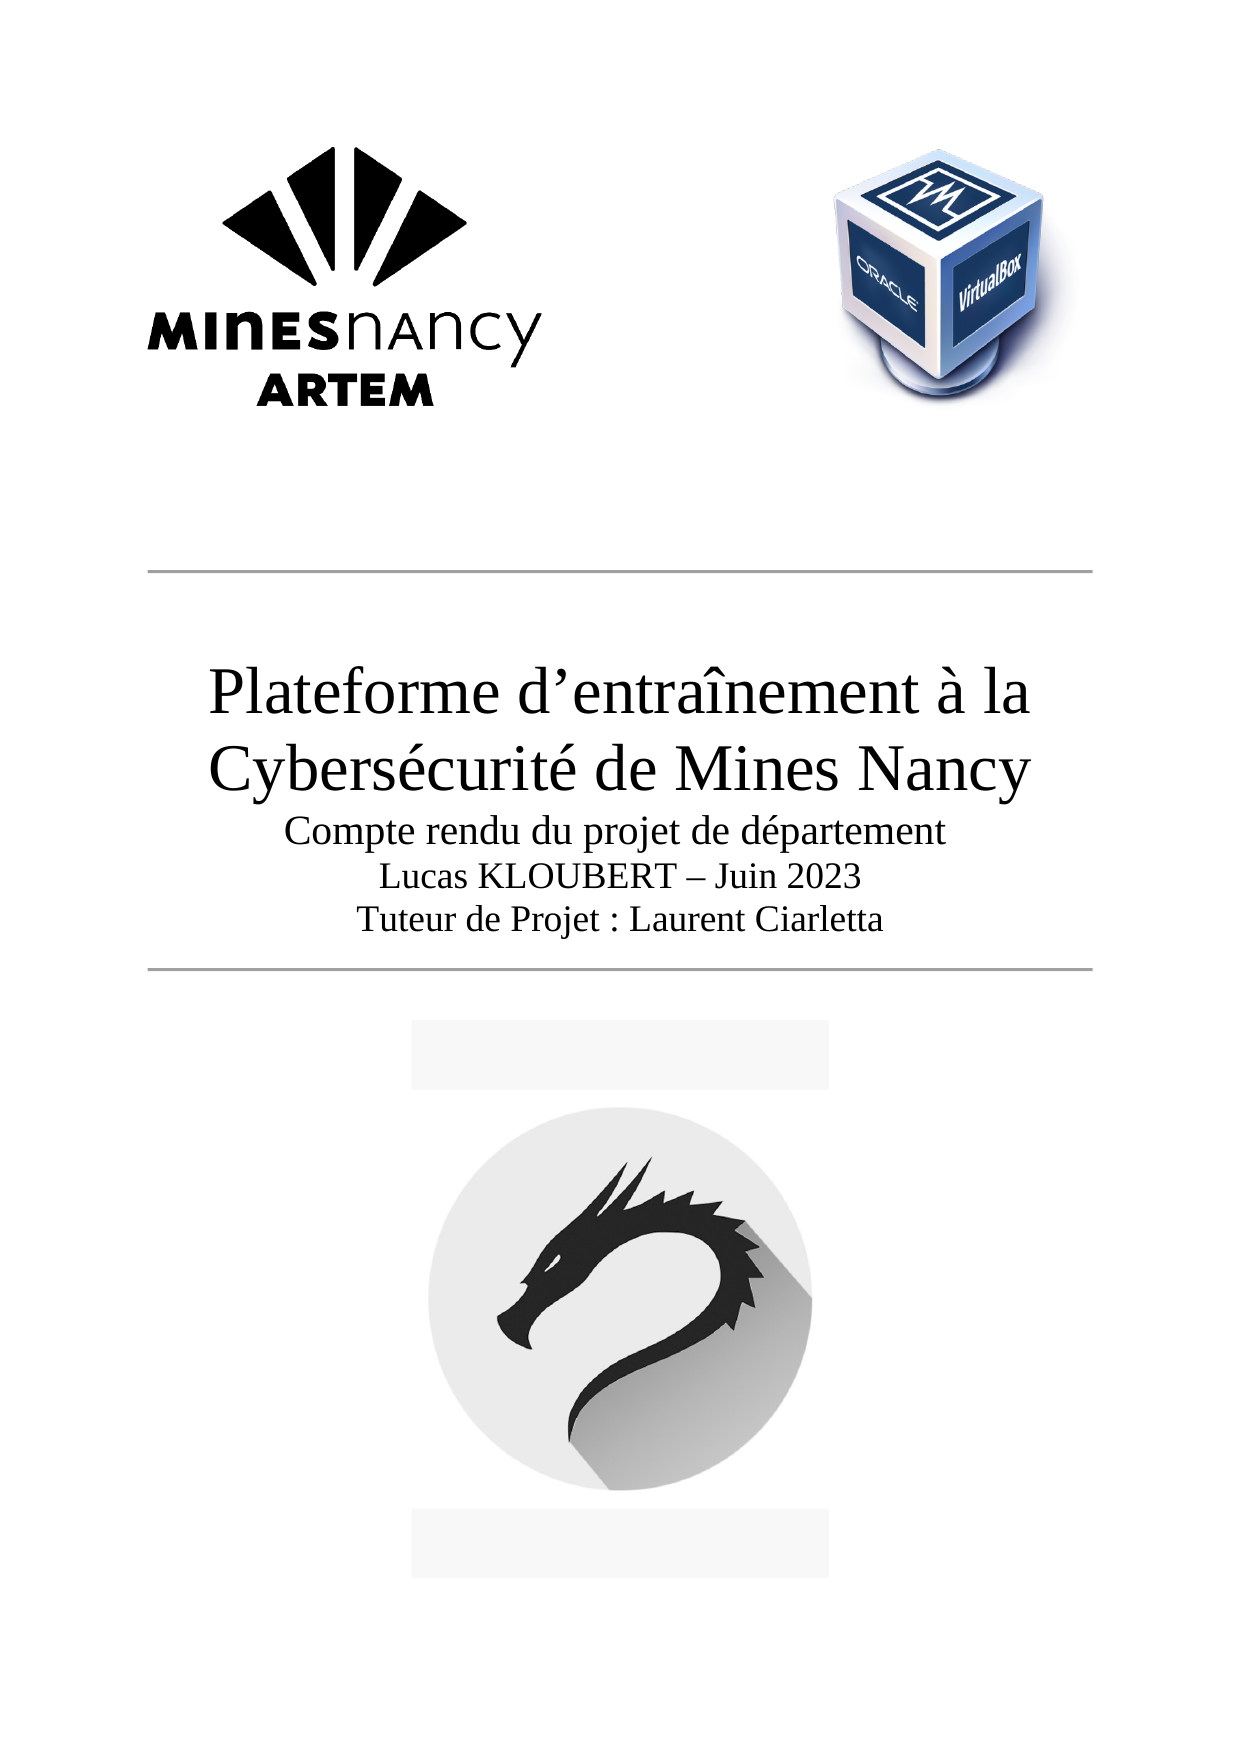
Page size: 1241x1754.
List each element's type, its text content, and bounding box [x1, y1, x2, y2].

text Tuteur de Projet : Laurent Ciarletta [148, 896, 1093, 939]
text Compte rendu du projet de département [148, 805, 1093, 853]
picture [823, 147, 1093, 417]
picture [147, 147, 542, 406]
picture [411, 1020, 829, 1578]
text Lucas KLOUBERT – Juin 2023 [148, 853, 1093, 896]
text Plateforme d’entraînement à la Cybersécurité de Mines Nancy [148, 652, 1093, 805]
